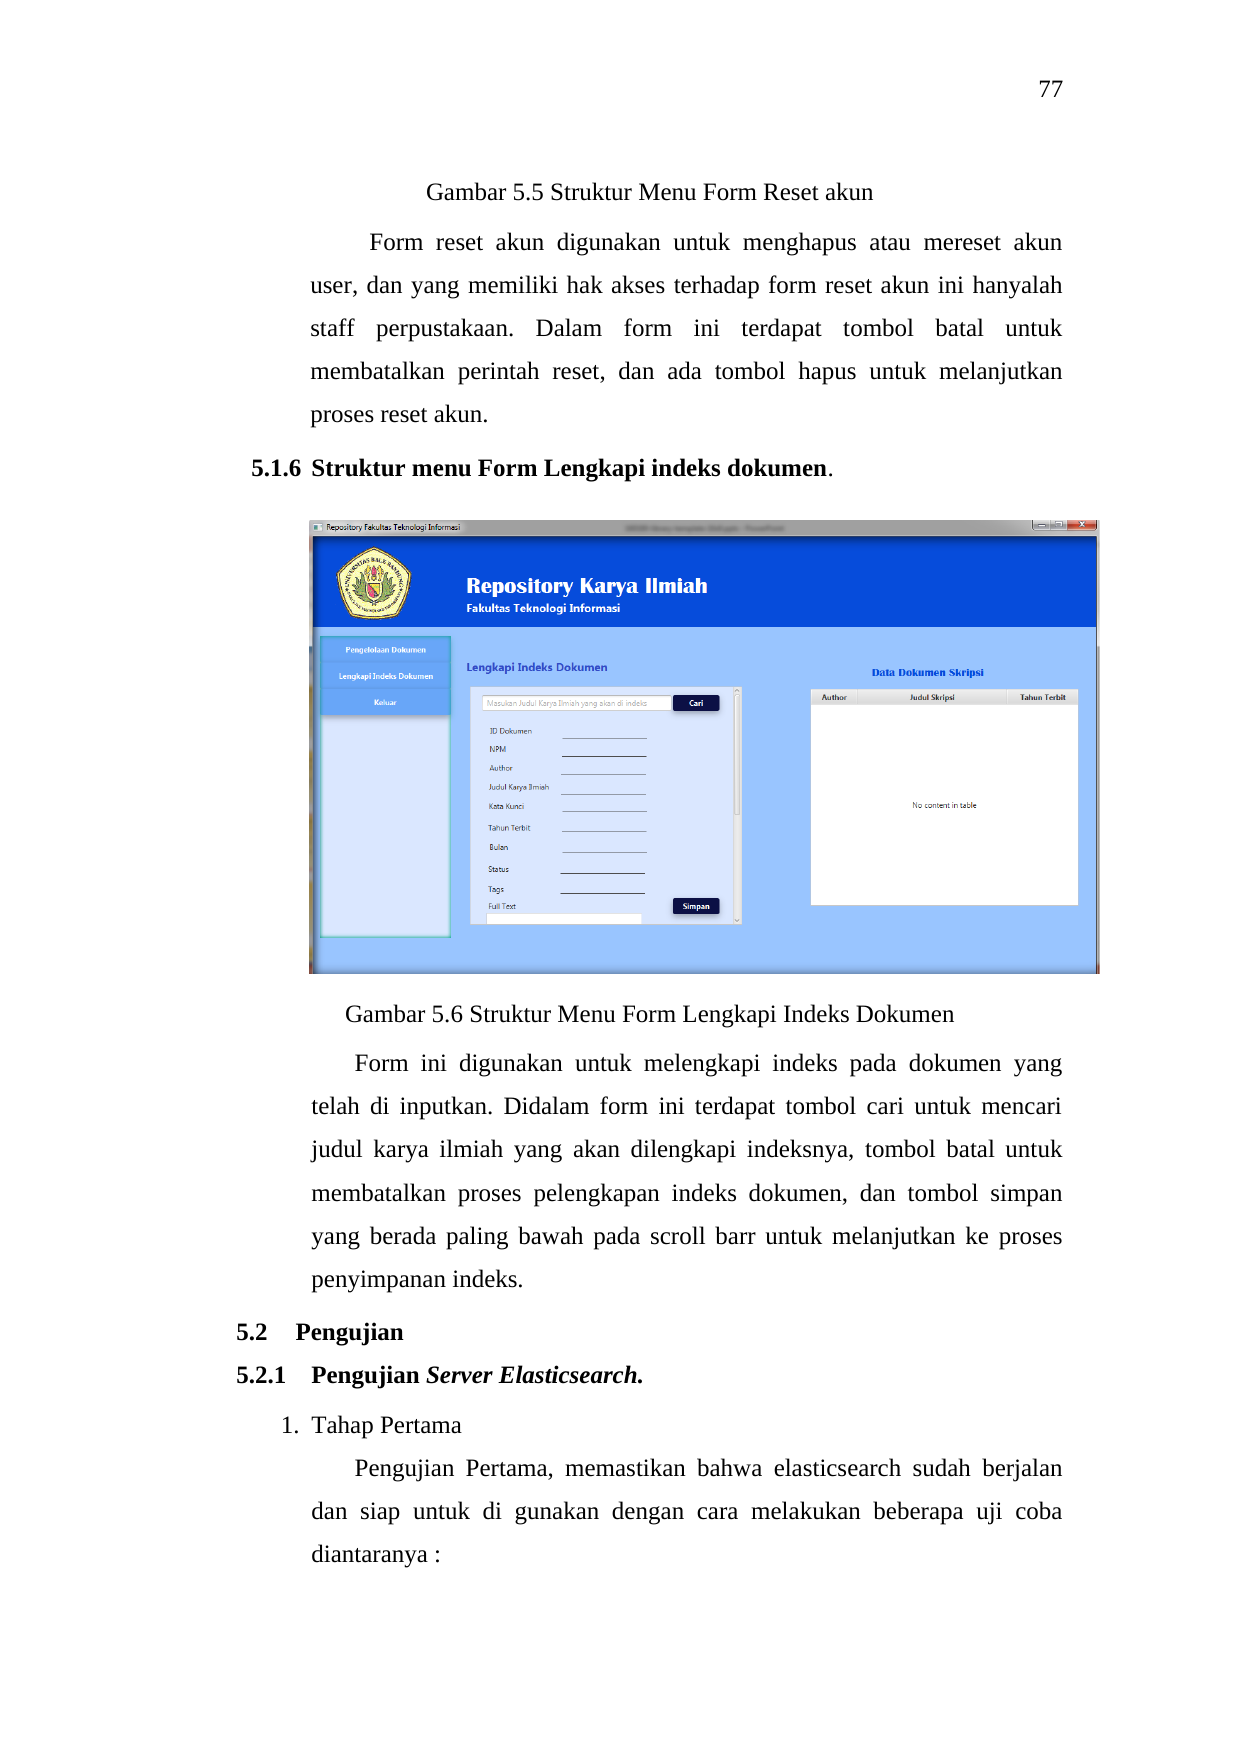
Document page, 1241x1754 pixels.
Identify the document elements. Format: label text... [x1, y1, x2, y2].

picture [309, 520, 1100, 974]
text Form reset akun digunakan untuk menghapus atau mereset akun user, dan yang memiliki hak akses terhadap form reset akun ini hanyalah staff perpustakaan. Dalam form ini terdapat tombol batal untuk membatalkan perintah reset, dan ada tombol hapus untuk melanjutkan proses reset akun. [310, 227, 1063, 428]
list Struktur menu Form Lengkapi indeks dokumen. [251, 453, 1063, 482]
subtitle Pengujian Server Elasticsearch. [236, 1361, 1063, 1389]
list Tahap Pertama [281, 1410, 1063, 1439]
text Gambar 5.6 Struktur Menu Form Lengkapi Indeks Dokumen [236, 999, 1063, 1027]
text Gambar 5.5 Struktur Menu Form Reset akun [236, 177, 1063, 206]
subtitle Pengujian [236, 1317, 1063, 1346]
list Form ini digunakan untuk melengkapi indeks pada dokumen yang telah di inputkan. Didalam form ini terdapat tombol cari untuk mencari judul karya ilmiah yang akan dilengkapi indeksnya, tombol batal untuk membatalkan proses pelengkapan indeks dokumen, dan tombol simpan yang berada paling bawah pada scroll barr untuk melanjutkan ke proses penyimpanan indeks. [311, 1048, 1063, 1293]
list Pengujian Pertama, memastikan bahwa elasticsearch sudah berjalan dan siap untuk di gunakan dengan cara melakukan beberapa uji coba diantaranya : [311, 1453, 1063, 1568]
